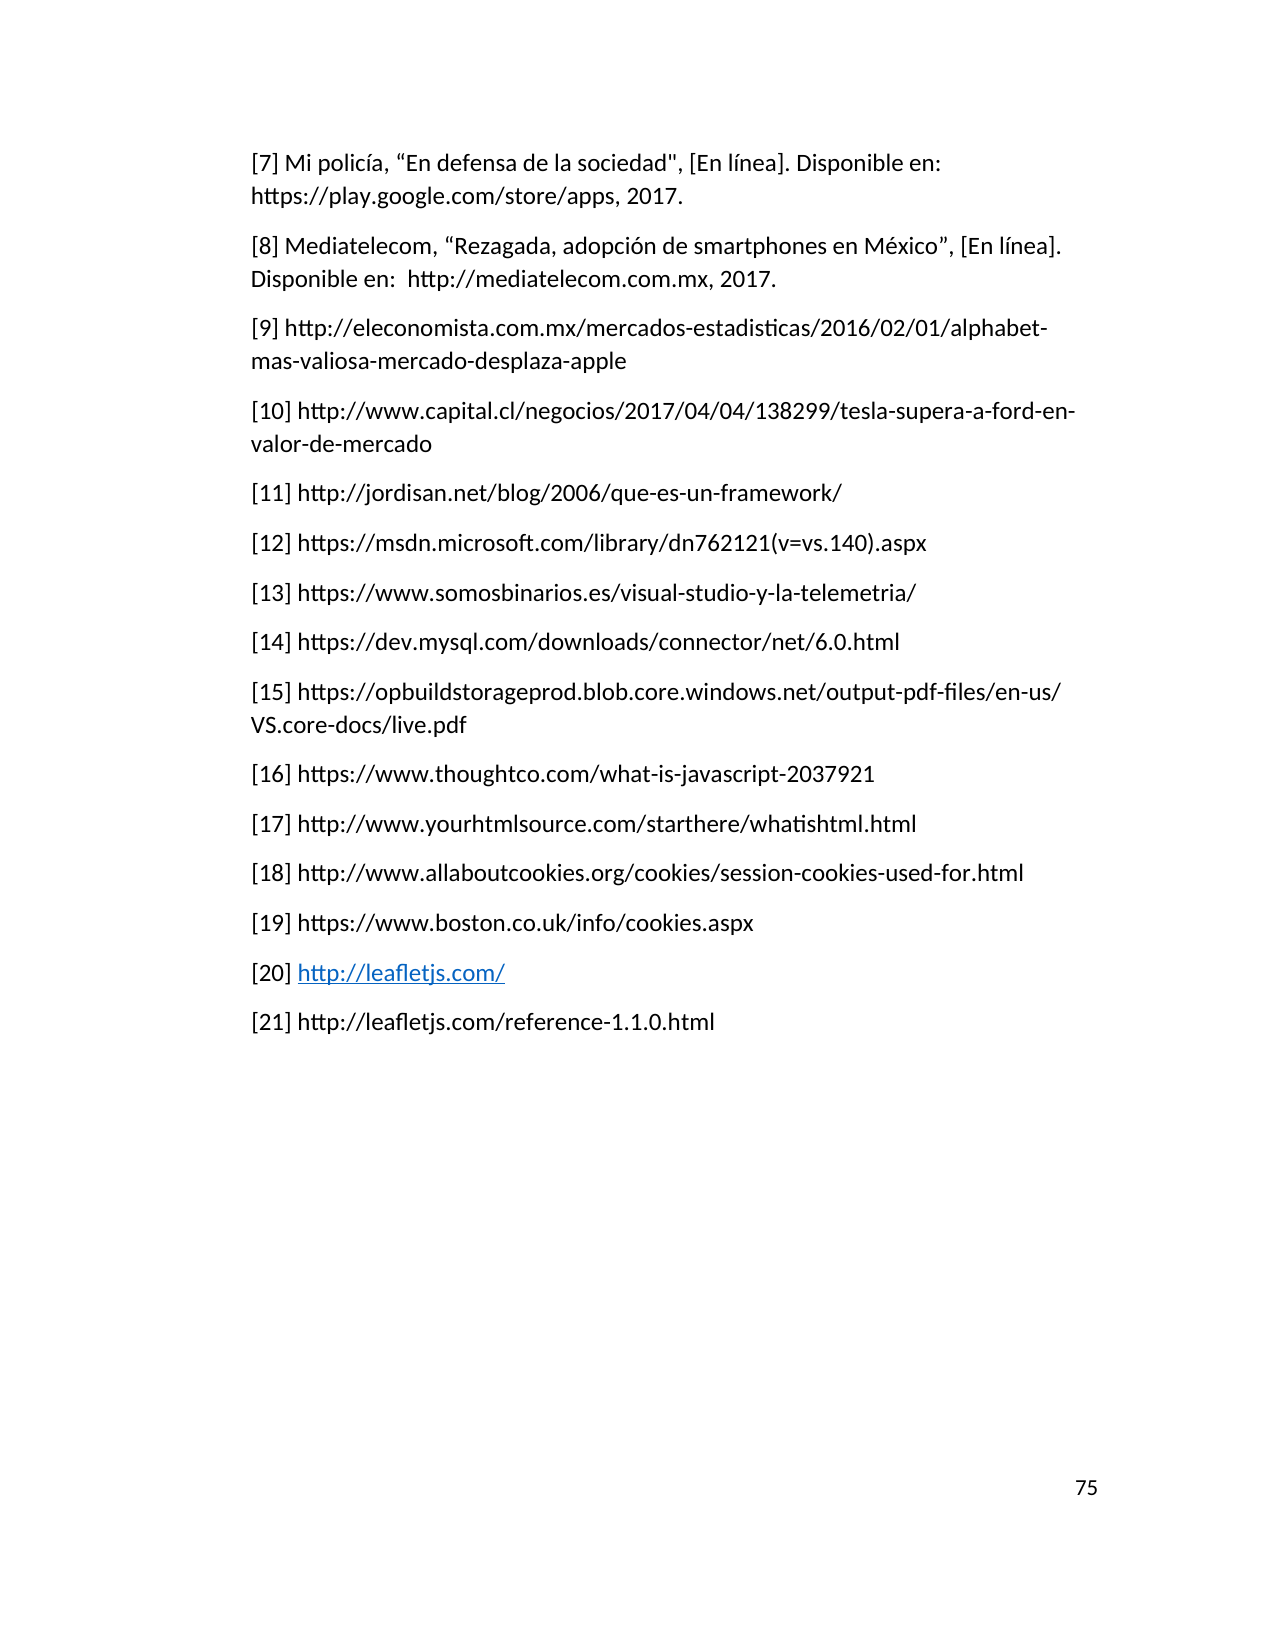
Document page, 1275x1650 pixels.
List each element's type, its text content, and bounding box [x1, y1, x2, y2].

text [21] http://leafletjs.com/reference-1.1.0.html [251, 1006, 1098, 1037]
text [10] http://www.capital.cl/negocios/2017/04/04/138299/tesla-supera-a-ford-en-valor-de-mercado [251, 395, 1098, 458]
text [9] http://eleconomista.com.mx/mercados-estadisticas/2016/02/01/alphabet-mas-valiosa-mercado-desplaza-apple [251, 313, 1098, 376]
text [11] http://jordisan.net/blog/2006/que-es-un-framework/ [251, 478, 1098, 508]
text [12] https://msdn.microsoft.com/library/dn762121(v=vs.140).aspx [251, 527, 1098, 558]
text [20] http://leafletjs.com/ [251, 957, 1098, 987]
text [16] https://www.thoughtco.com/what-is-javascript-2037921 [251, 758, 1098, 789]
text [18] http://www.allaboutcookies.org/cookies/session-cookies-used-for.html [251, 858, 1098, 888]
text [14] https://dev.mysql.com/downloads/connector/net/6.0.html [251, 626, 1098, 657]
text [19] https://www.boston.co.uk/info/cookies.aspx [251, 907, 1098, 938]
text [7] Mi policía, “En defensa de la sociedad", [En línea]. Disponible en: https://play.google.com/store/apps, 2017. [251, 148, 1098, 211]
text [15] https://opbuildstorageprod.blob.core.windows.net/output-pdf-files/en-us/VS.core-docs/live.pdf [251, 676, 1098, 739]
text [17] http://www.yourhtmlsource.com/starthere/whatishtml.html [251, 808, 1098, 838]
text [13] https://www.somosbinarios.es/visual-studio-y-la-telemetria/ [251, 577, 1098, 607]
text [8] Mediatelecom, “Rezagada, adopción de smartphones en México”, [En línea]. Disponible en: http://mediatelecom.com.mx, 2017. [251, 230, 1098, 293]
